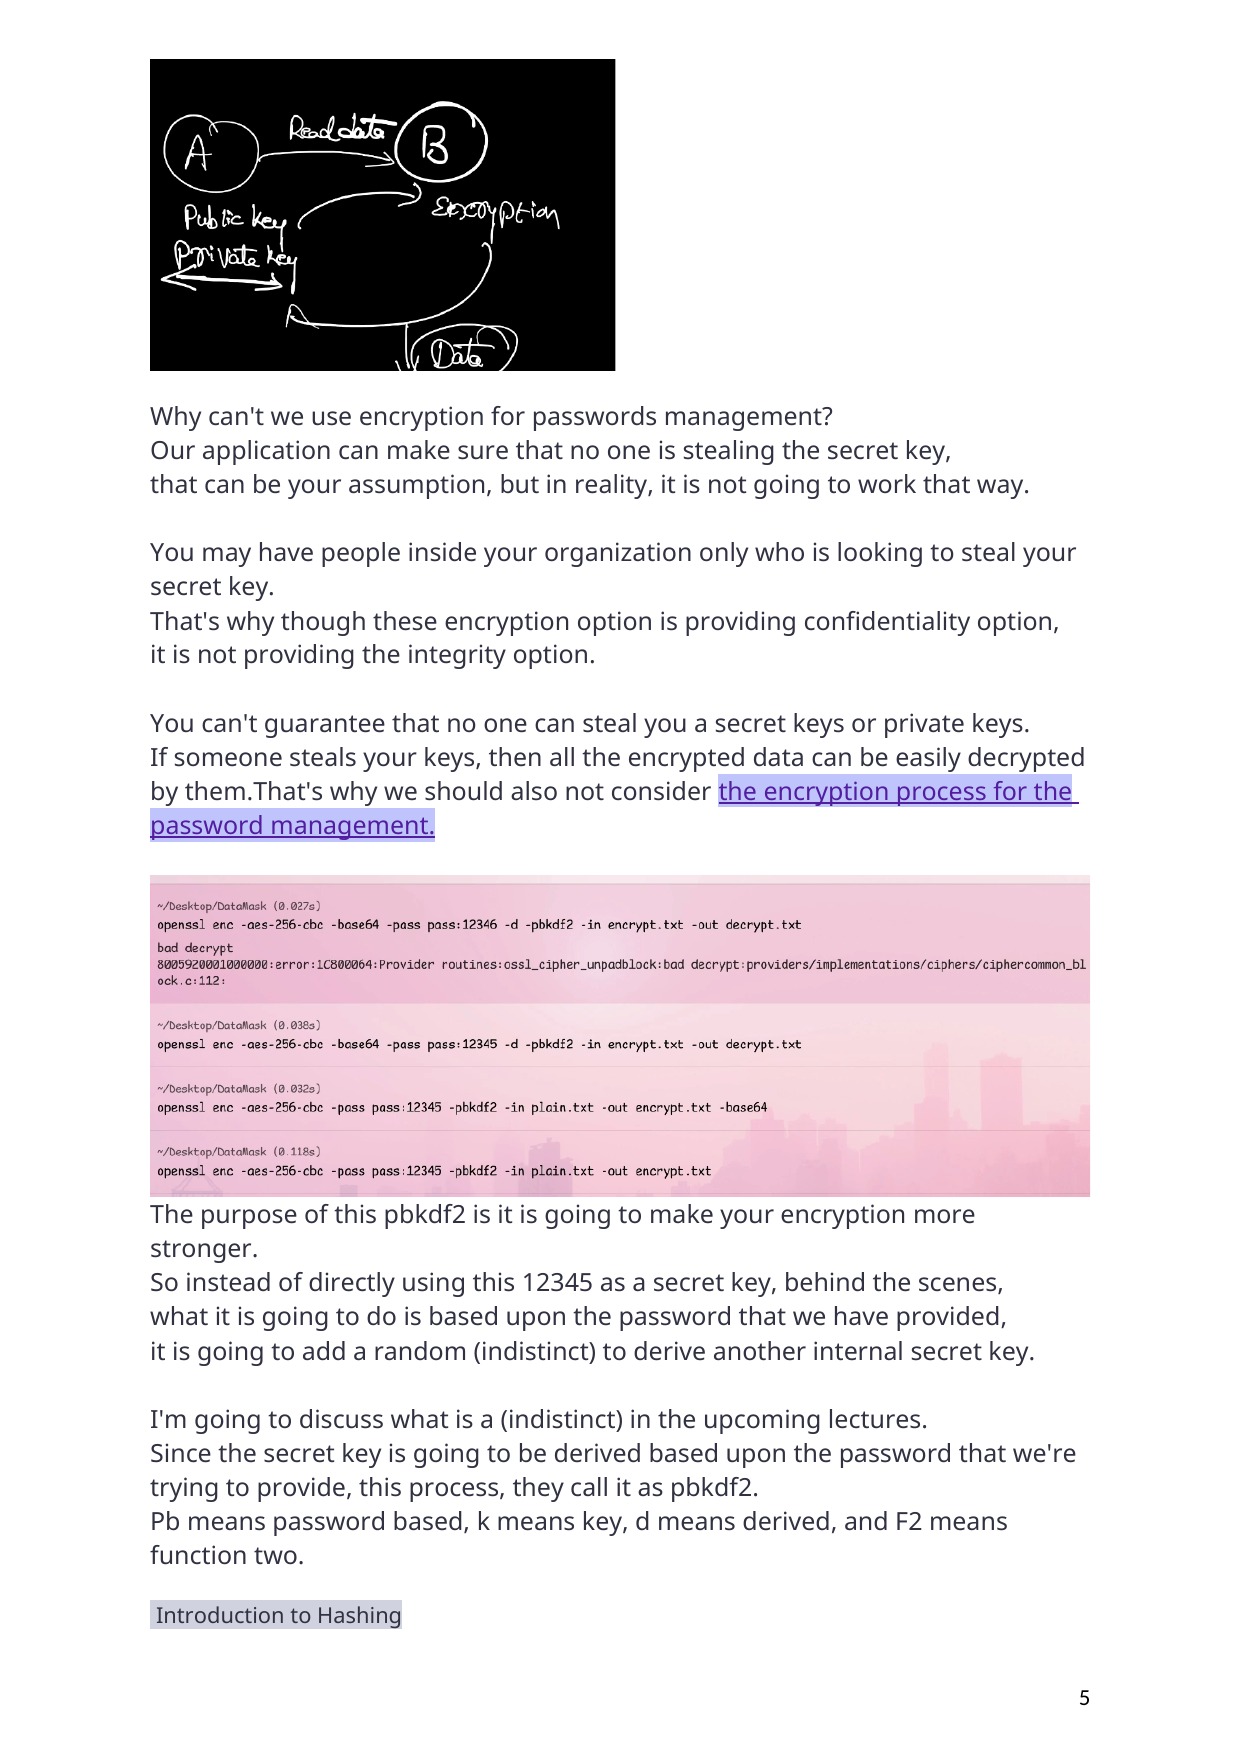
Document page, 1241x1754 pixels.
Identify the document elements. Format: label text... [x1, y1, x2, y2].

text So instead of directly using this 12345 as a secret key, behind the scenes, [150, 1265, 1090, 1299]
text Since the secret key is going to be derived based upon the password that we're trying to provide, this process, they call it as pbkdf2. [150, 1435, 1090, 1503]
text it is going to add a random (indistinct) to derive another internal secret key. [150, 1333, 1090, 1367]
text what it is going to do is based upon the password that we have provided, [150, 1299, 1090, 1333]
picture [150, 59, 616, 371]
text You can't guarantee that no one can steal you a secret keys or private keys. [150, 705, 1090, 739]
text That's why though these encryption option is providing confidentiality option, [150, 603, 1090, 637]
text If someone steals your keys, then all the encrypted data can be easily decrypted by them.That's why we should also not consider the encryption process for the password management. [150, 739, 1090, 842]
text The purpose of this pbkdf2 is it is going to make your encryption more stronger. [150, 1197, 1090, 1265]
text Pb means password based, k means key, d means derived, and F2 means function two. [150, 1503, 1090, 1572]
text Our application can make sure that no one is stealing the secret key, [150, 433, 1090, 467]
text You may have people inside your organization only who is looking to steal your secret key. [150, 535, 1090, 603]
text Introduction to Hashing [150, 1599, 1090, 1629]
text Why can't we use encryption for passwords management? [150, 399, 1090, 433]
text I'm going to discuss what is a (indistinct) in the upcoming lectures. [150, 1401, 1090, 1435]
text it is not providing the integrity option. [150, 637, 1090, 671]
text that can be your assumption, but in reality, it is not going to work that way. [150, 467, 1090, 501]
picture [150, 875, 1091, 1197]
